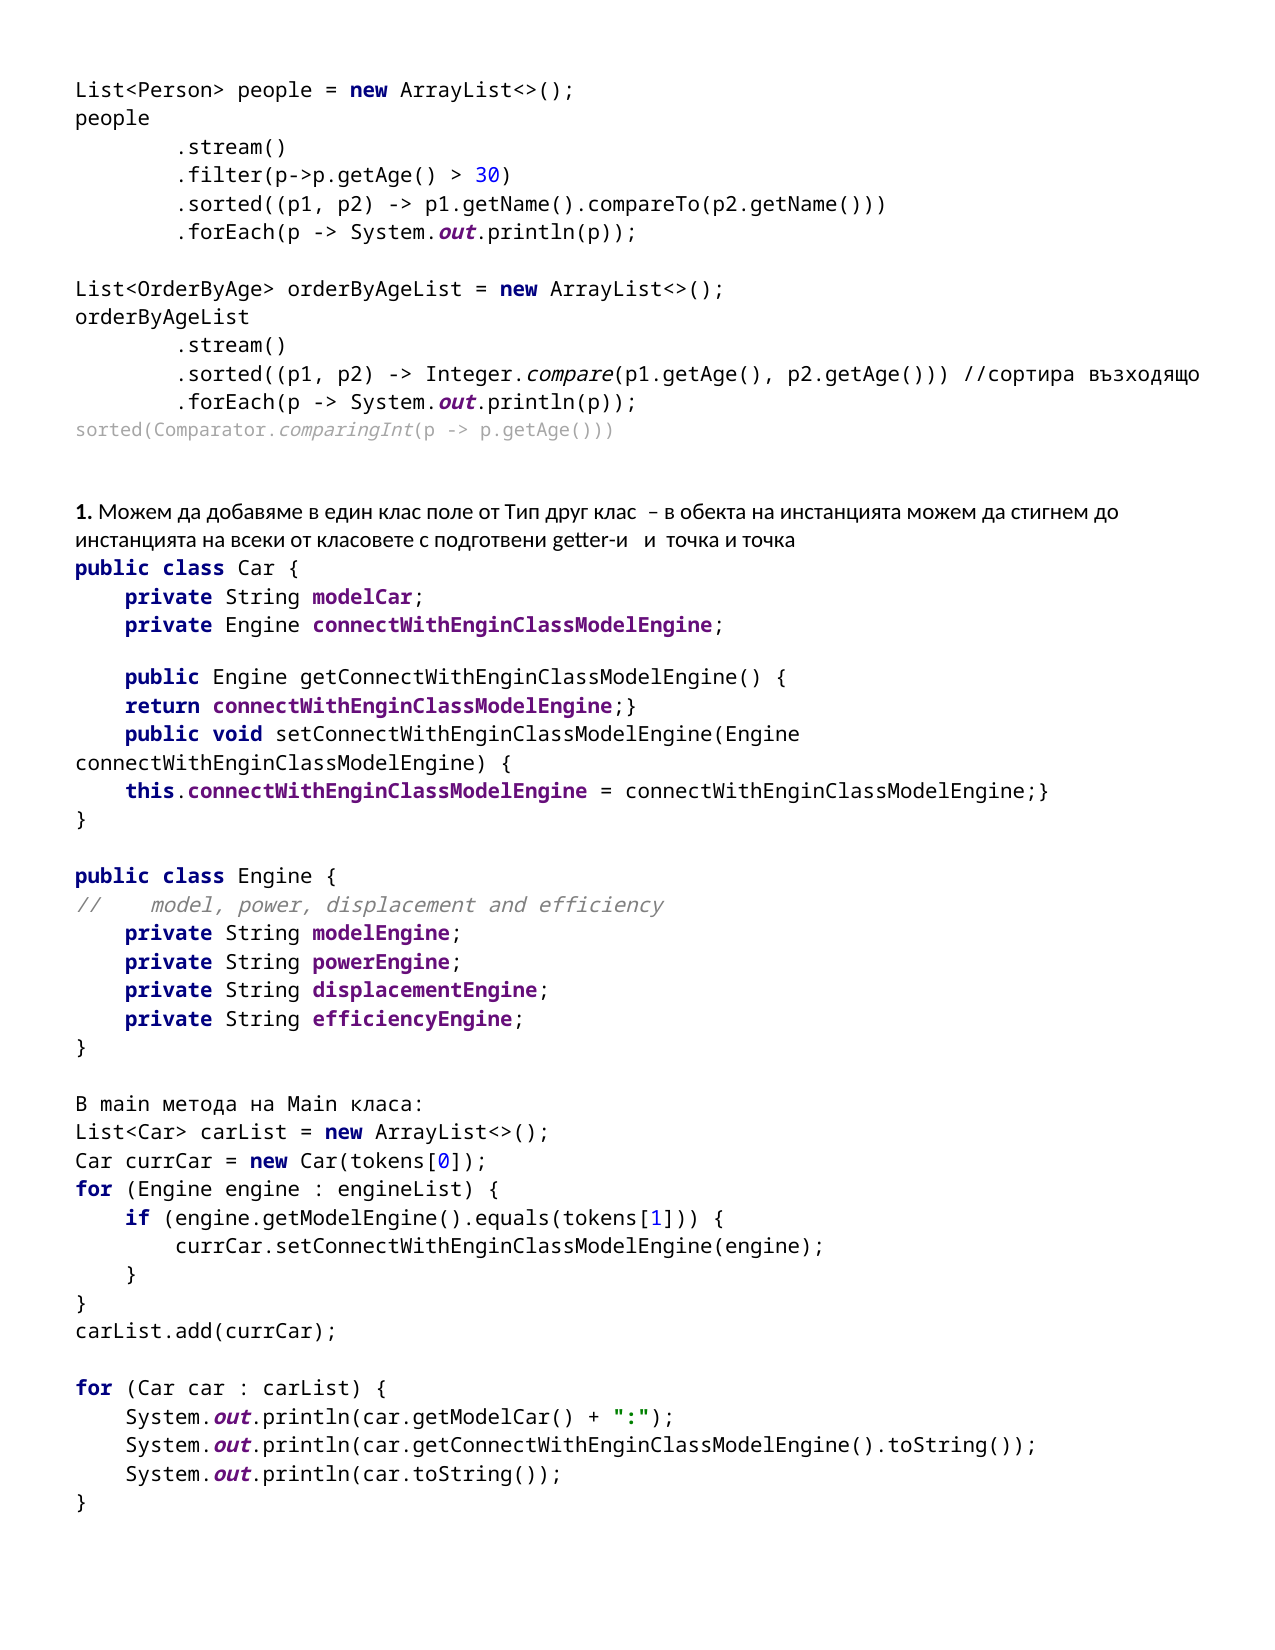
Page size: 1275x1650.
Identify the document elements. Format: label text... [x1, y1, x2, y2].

text public Engine getConnectWithEnginClassModelEngine() { return connectWithEnginClassModelEngine;} [75, 662, 1200, 719]
text 1. Можем да добавяме в един клас поле от Тип друг клас – в обекта на инстанцията можем да стигнем до инстанцията на всеки от класовете с подготвени getter-и и точка и точка [75, 497, 1200, 553]
text for (Engine engine : engineList) { if (engine.getModelEngine().equals(tokens[1])) { currCar.setConnectWithEnginClassModelEngine(engine); } } carList.add(currCar); [75, 1174, 1200, 1345]
text List<Car> carList = new ArrayList<>(); [75, 1117, 1200, 1146]
text for (Car car : carList) { System.out.println(car.getModelCar() + ":"); System.out.println(car.getConnectWithEnginClassModelEngine().toString()); System.out.println(car.toString()); } [75, 1373, 1200, 1516]
text public class Car { private String modelCar; private Engine connectWithEnginClassModelEngine; [75, 553, 1200, 639]
text public class Engine { // model, power, displacement and efficiency private String modelEngine; private String powerEngine; private String displacementEngine; private String efficiencyEngine; [75, 861, 1200, 1032]
text } [75, 1032, 1200, 1061]
text Car currCar = new Car(tokens[0]); [75, 1146, 1200, 1174]
text List<Person> people = new ArrayList<>(); [75, 75, 1200, 103]
text List<OrderByAge> orderByAgeList = new ArrayList<>(); [75, 274, 1200, 302]
text } [75, 804, 1200, 833]
text В main метода на Main класа: [75, 1089, 1200, 1117]
text public void setConnectWithEnginClassModelEngine(Engine connectWithEnginClassModelEngine) { this.connectWithEnginClassModelEngine = connectWithEnginClassModelEngine;} [75, 719, 1200, 804]
text orderByAgeList .stream() .sorted((p1, p2) -> Integer.compare(p1.getAge(), p2.getAge())) //сортира възходящо .forEach(p -> System.out.println(p)); [75, 302, 1200, 416]
text people .stream() .filter(p->p.getAge() > 30) .sorted((p1, p2) -> p1.getName().compareTo(p2.getName())) .forEach(p -> System.out.println(p)); [75, 103, 1200, 246]
text sorted(Comparator.comparingInt(p -> p.getAge())) [75, 416, 1200, 441]
